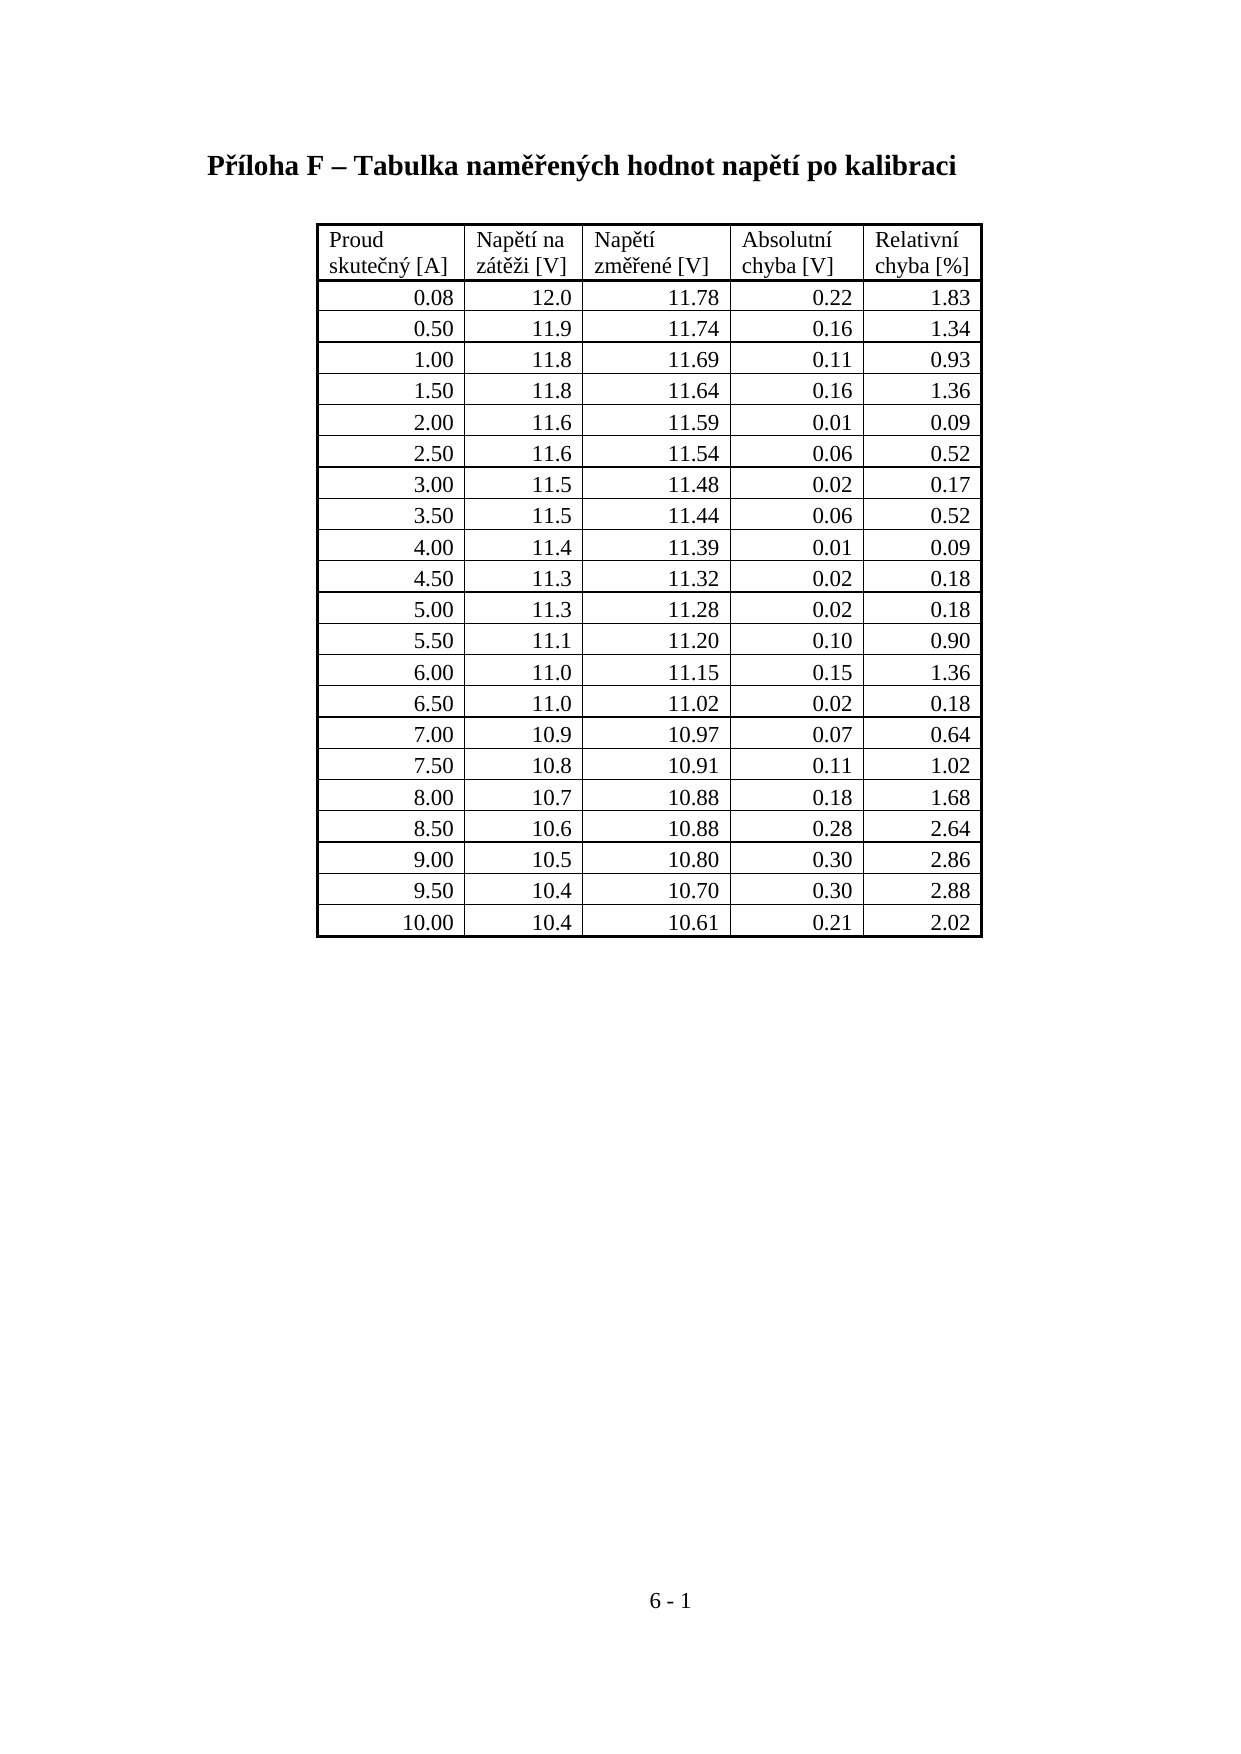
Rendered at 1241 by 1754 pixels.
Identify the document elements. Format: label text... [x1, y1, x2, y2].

table_cell 11.78 [583, 282, 730, 310]
table_cell 10.6 [465, 811, 582, 841]
table_cell 9.50 [319, 874, 464, 904]
table_cell 11.44 [583, 499, 730, 529]
table_cell 0.30 [731, 843, 863, 873]
table_cell 0.07 [731, 718, 863, 748]
table_cell 11.8 [465, 343, 582, 373]
table_cell 10.4 [465, 905, 582, 935]
table_cell 6.00 [319, 655, 464, 685]
table_cell 11.32 [583, 561, 730, 591]
table_cell 0.90 [864, 624, 980, 654]
table_header Relativní chyba [%] [864, 226, 980, 279]
table_cell 0.09 [864, 405, 980, 435]
table_cell 7.50 [319, 749, 464, 779]
table_cell 11.9 [465, 311, 582, 341]
table_cell 3.50 [319, 499, 464, 529]
table_cell 0.02 [731, 686, 863, 716]
table_cell 1.36 [864, 655, 980, 685]
table_cell 11.69 [583, 343, 730, 373]
table_cell 0.22 [731, 282, 863, 310]
table_cell 10.5 [465, 843, 582, 873]
table_header Napětí na zátěži [V] [465, 226, 582, 279]
table_cell 3.00 [319, 468, 464, 498]
table_cell 0.10 [731, 624, 863, 654]
table_cell 0.02 [731, 593, 863, 623]
table_cell 1.36 [864, 374, 980, 404]
table_cell 0.17 [864, 468, 980, 498]
table_cell 2.86 [864, 843, 980, 873]
table_cell 1.83 [864, 282, 980, 310]
table_cell 4.50 [319, 561, 464, 591]
table_cell 10.7 [465, 780, 582, 810]
table_header Absolutní chyba [V] [731, 226, 863, 279]
table_cell 11.02 [583, 686, 730, 716]
table_cell 0.21 [731, 905, 863, 935]
table_cell 0.18 [731, 780, 863, 810]
table_cell 11.4 [465, 530, 582, 560]
table_cell 0.16 [731, 374, 863, 404]
table_cell 2.88 [864, 874, 980, 904]
table_cell 0.01 [731, 405, 863, 435]
table_cell 0.11 [731, 343, 863, 373]
table_cell 11.6 [465, 405, 582, 435]
table_cell 0.11 [731, 749, 863, 779]
table_cell 11.8 [465, 374, 582, 404]
table_cell 11.0 [465, 686, 582, 716]
table_cell 6.50 [319, 686, 464, 716]
table_cell 11.59 [583, 405, 730, 435]
table_cell 1.00 [319, 343, 464, 373]
table_cell 10.88 [583, 780, 730, 810]
table_cell 0.28 [731, 811, 863, 841]
table_cell 0.02 [731, 561, 863, 591]
table_cell 11.1 [465, 624, 582, 654]
table_cell 11.15 [583, 655, 730, 685]
table_cell 0.02 [731, 468, 863, 498]
table_cell 10.61 [583, 905, 730, 935]
table_cell 12.0 [465, 282, 582, 310]
table_cell 5.50 [319, 624, 464, 654]
table_cell 11.39 [583, 530, 730, 560]
table_cell 10.4 [465, 874, 582, 904]
table_cell 0.18 [864, 593, 980, 623]
subtitle Příloha F – Tabulka naměřených hodnot napětí po kalibraci [207, 148, 1092, 181]
table_cell 8.00 [319, 780, 464, 810]
table_cell 0.52 [864, 436, 980, 466]
table_cell 0.93 [864, 343, 980, 373]
table_header Napětí změřené [V] [583, 226, 730, 279]
table_cell 10.9 [465, 718, 582, 748]
table_cell 10.88 [583, 811, 730, 841]
table_cell 4.00 [319, 530, 464, 560]
table_cell 10.97 [583, 718, 730, 748]
table_cell 0.18 [864, 686, 980, 716]
table_cell 11.28 [583, 593, 730, 623]
table_cell 0.08 [319, 282, 464, 310]
table_cell 10.8 [465, 749, 582, 779]
table_cell 11.3 [465, 593, 582, 623]
table_cell 5.00 [319, 593, 464, 623]
table_cell 11.5 [465, 468, 582, 498]
table_cell 11.48 [583, 468, 730, 498]
table_cell 11.6 [465, 436, 582, 466]
table_cell 11.74 [583, 311, 730, 341]
table_cell 10.80 [583, 843, 730, 873]
table_cell 0.18 [864, 561, 980, 591]
table_cell 11.54 [583, 436, 730, 466]
table_cell 1.02 [864, 749, 980, 779]
table_cell 0.64 [864, 718, 980, 748]
table_cell 1.34 [864, 311, 980, 341]
table_cell 8.50 [319, 811, 464, 841]
table_header Proud skutečný [A] [319, 226, 464, 279]
table_cell 11.3 [465, 561, 582, 591]
table_cell 1.50 [319, 374, 464, 404]
table_cell 0.09 [864, 530, 980, 560]
table_cell 2.02 [864, 905, 980, 935]
table_cell 11.0 [465, 655, 582, 685]
table_cell 9.00 [319, 843, 464, 873]
table_cell 11.64 [583, 374, 730, 404]
table_cell 0.01 [731, 530, 863, 560]
table_cell 0.06 [731, 499, 863, 529]
table_cell 7.00 [319, 718, 464, 748]
table_cell 0.50 [319, 311, 464, 341]
table_cell 2.50 [319, 436, 464, 466]
table_cell 0.30 [731, 874, 863, 904]
table_cell 0.15 [731, 655, 863, 685]
table_cell 2.64 [864, 811, 980, 841]
table_cell 0.16 [731, 311, 863, 341]
table_cell 2.00 [319, 405, 464, 435]
table_cell 10.70 [583, 874, 730, 904]
table_cell 0.52 [864, 499, 980, 529]
table_cell 11.20 [583, 624, 730, 654]
table_cell 10.91 [583, 749, 730, 779]
table_cell 1.68 [864, 780, 980, 810]
table_cell 0.06 [731, 436, 863, 466]
table_cell 10.00 [319, 905, 464, 935]
table_cell 11.5 [465, 499, 582, 529]
